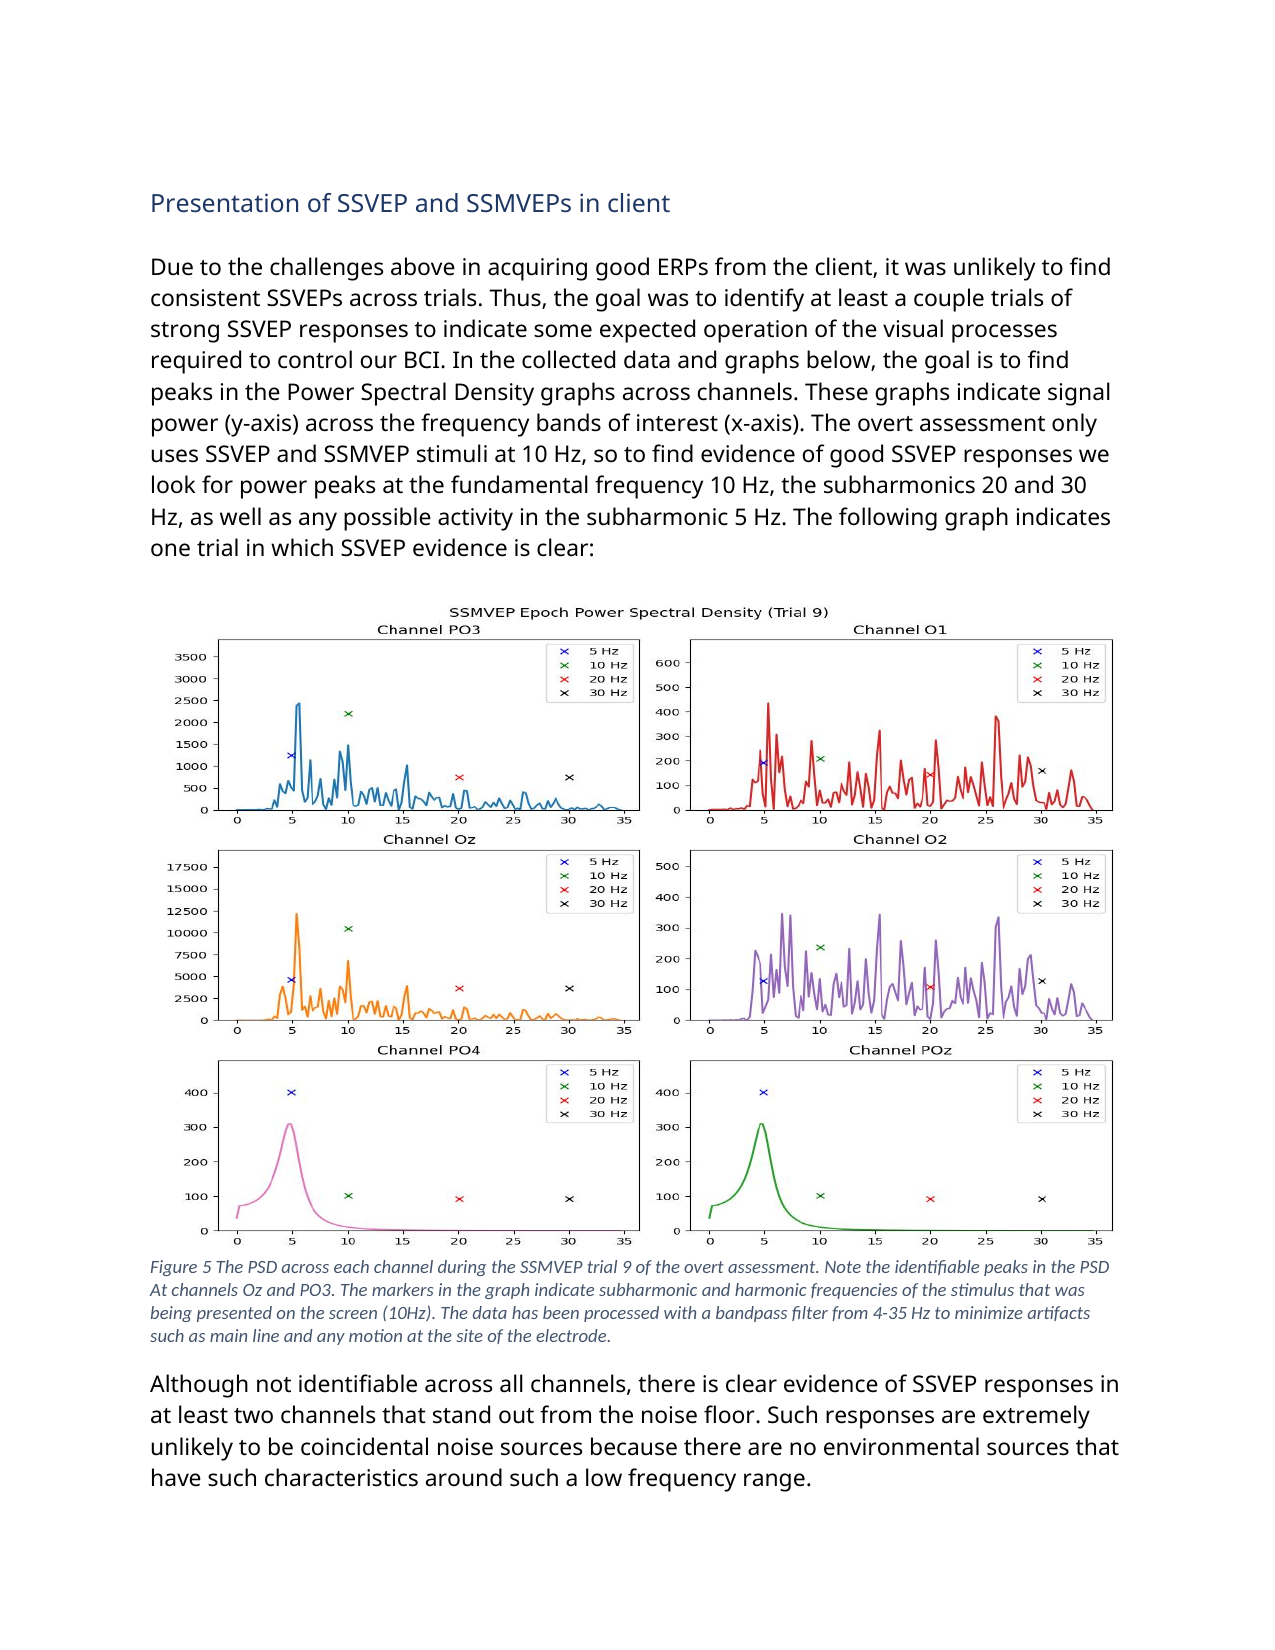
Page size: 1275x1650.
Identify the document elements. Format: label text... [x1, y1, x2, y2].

text Figure 5 The PSD across each channel during the SSMVEP trial 9 of the overt assessment. Note the identifiable peaks in the PSD At channels Oz and PO3. The markers in the graph indicate subharmonic and harmonic frequencies of the stimulus that was being presented on the screen (10Hz). The data has been processed with a bandpass filter from 4-35 Hz to minimize artifacts such as main line and any motion at the site of the electrode. [150, 1256, 1125, 1347]
picture [150, 594, 1125, 1256]
subtitle Presentation of SSVEP and SSMVEPs in client [150, 185, 1125, 219]
text Although not identifiable across all channels, there is clear evidence of SSVEP responses in at least two channels that stand out from the noise floor. Such responses are extremely unlikely to be coincidental noise sources because there are no environmental sources that have such characteristics around such a low frequency range. [150, 1368, 1125, 1493]
text Due to the challenges above in acquiring good ERPs from the client, it was unlikely to find consistent SSVEPs across trials. Thus, the goal was to identify at least a couple trials of strong SSVEP responses to indicate some expected operation of the visual processes required to control our BCI. In the collected data and graphs below, the goal is to find peaks in the Power Spectral Density graphs across channels. These graphs indicate signal power (y-axis) across the frequency bands of interest (x-axis). The overt assessment only uses SSVEP and SSMVEP stimuli at 10 Hz, so to find evidence of good SSVEP responses we look for power peaks at the fundamental frequency 10 Hz, the subharmonics 20 and 30 Hz, as well as any possible activity in the subharmonic 5 Hz. The following graph indicates one trial in which SSVEP evidence is clear: [150, 251, 1125, 563]
